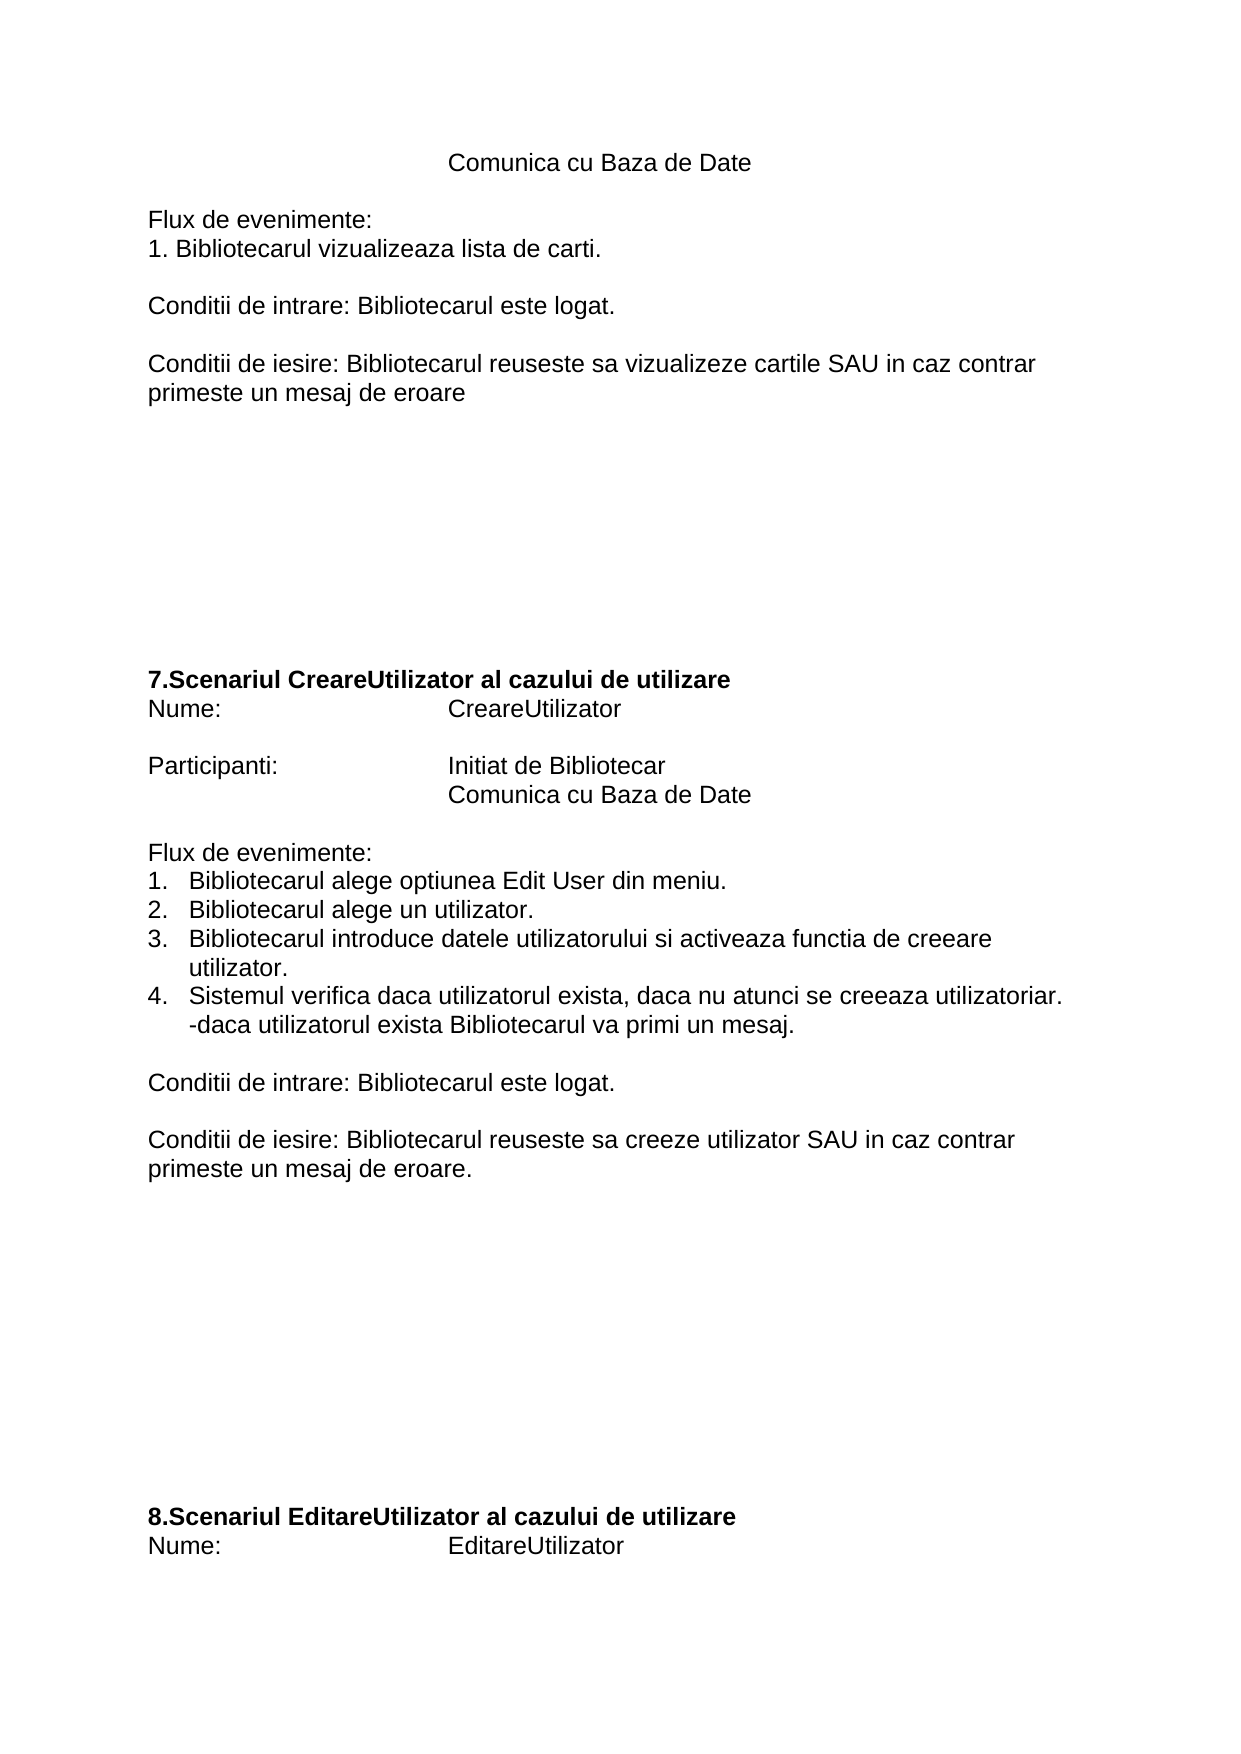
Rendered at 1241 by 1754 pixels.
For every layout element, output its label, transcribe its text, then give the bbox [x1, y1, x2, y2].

text 1. Bibliotecarul vizualizeaza lista de carti. [148, 234, 1093, 263]
list Bibliotecarul alege un utilizator. [147, 895, 1093, 924]
text 8.Scenariul EditareUtilizator al cazului de utilizare [148, 1502, 1093, 1531]
text Conditii de iesire: Bibliotecarul reuseste sa creeze utilizator SAU in caz contrar primeste un mesaj de eroare. [148, 1125, 1093, 1183]
text Flux de evenimente: [148, 205, 1093, 234]
list Sistemul verifica daca utilizatorul exista, daca nu atunci se creeaza utilizatoriar. -daca utilizatorul exista Bibliotecarul va primi un mesaj. [147, 981, 1093, 1039]
text Participanti: Initiat de Bibliotecar [148, 751, 1093, 780]
text Comunica cu Baza de Date [148, 780, 1093, 809]
list Bibliotecarul alege optiunea Edit User din meniu. [147, 866, 1093, 895]
text Conditii de intrare: Bibliotecarul este logat. [148, 291, 1093, 320]
list Bibliotecarul introduce datele utilizatorului si activeaza functia de creeare utilizator. [147, 924, 1093, 981]
text Conditii de intrare: Bibliotecarul este logat. [148, 1068, 1093, 1096]
text Flux de evenimente: [148, 838, 1093, 866]
text Nume: CreareUtilizator [148, 694, 1093, 723]
text 7.Scenariul CreareUtilizator al cazului de utilizare [148, 665, 1093, 694]
text Comunica cu Baza de Date [148, 148, 1093, 176]
text Conditii de iesire: Bibliotecarul reuseste sa vizualizeze cartile SAU in caz contrar primeste un mesaj de eroare [148, 349, 1093, 406]
text Nume: EditareUtilizator [148, 1531, 1093, 1559]
